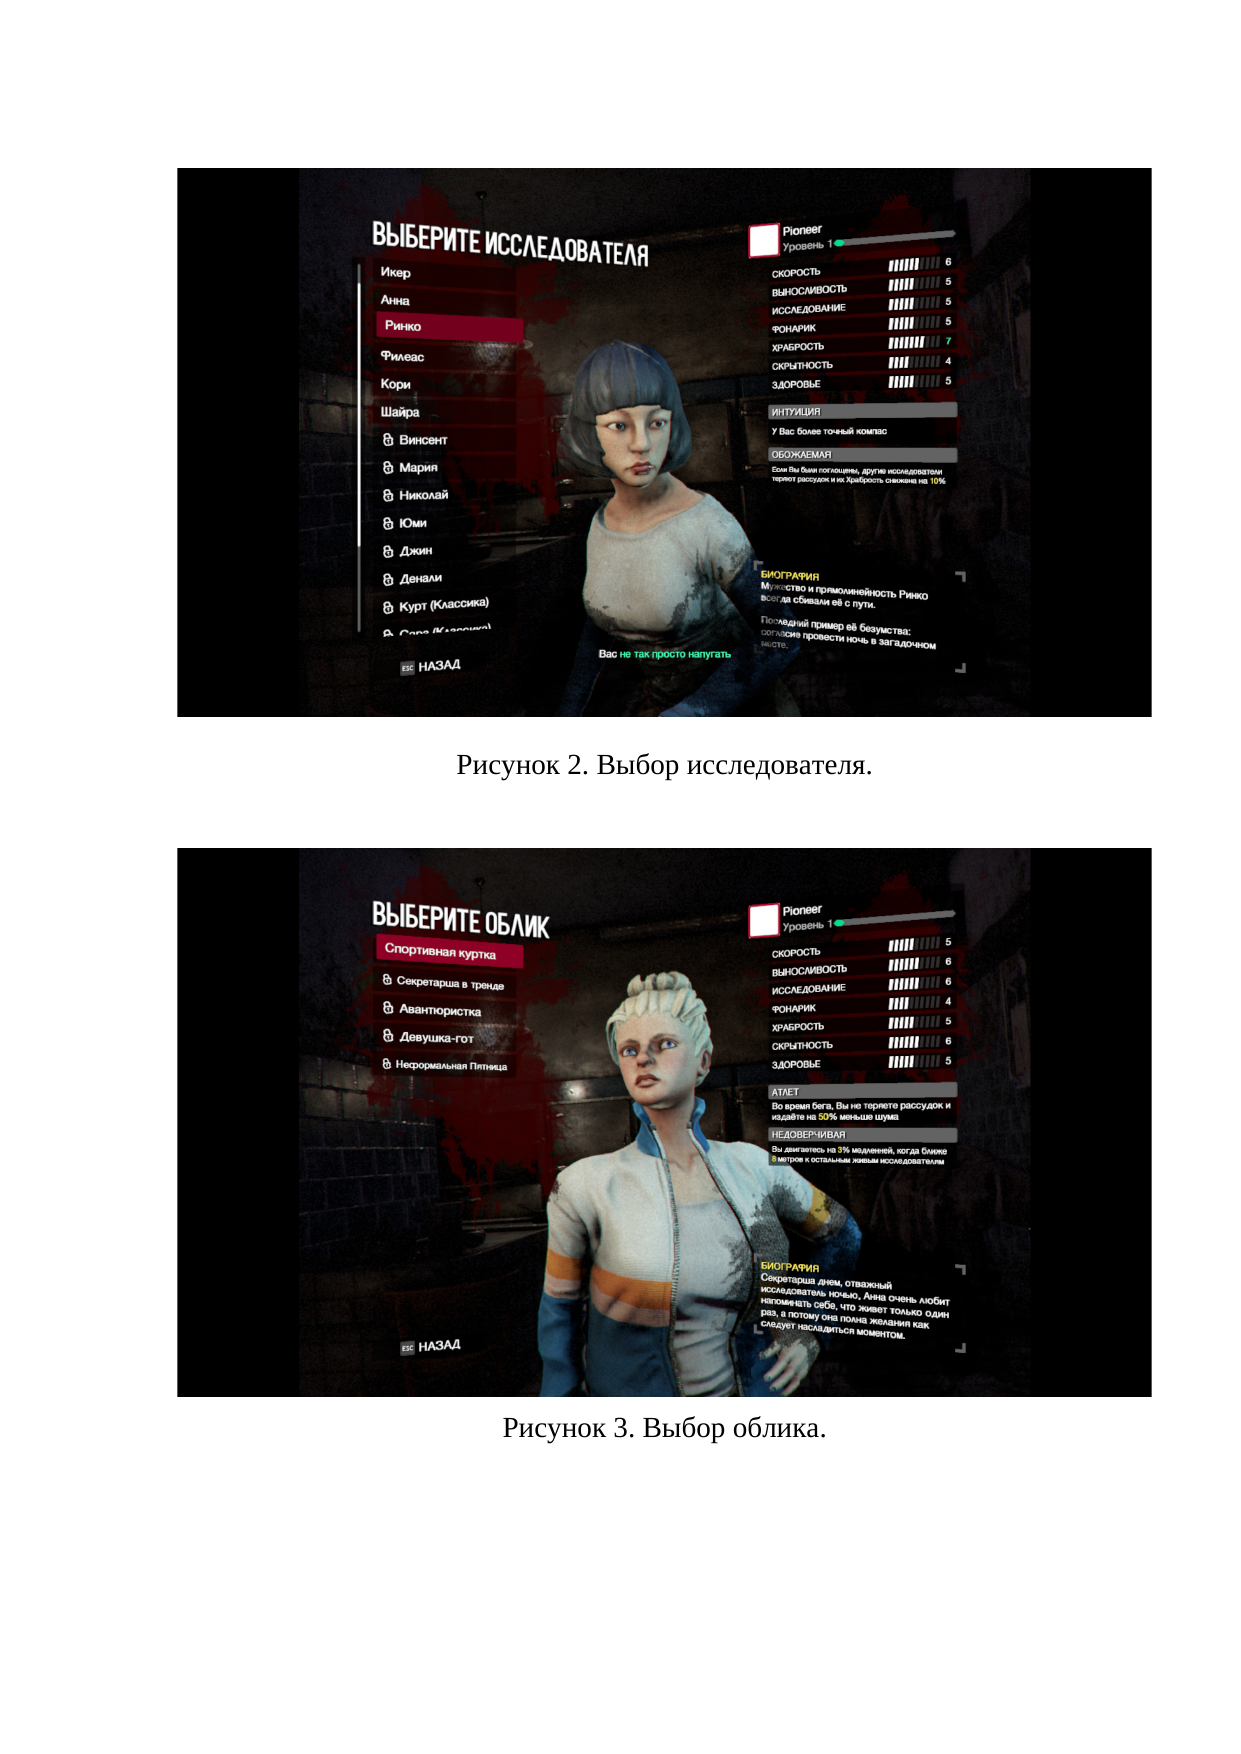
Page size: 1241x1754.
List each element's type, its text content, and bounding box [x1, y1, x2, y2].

text Рисунок 2. Выбор исследователя. [177, 747, 1152, 781]
picture [177, 168, 1152, 717]
text Рисунок 3. Выбор облика. [177, 1411, 1152, 1444]
picture [177, 848, 1152, 1397]
